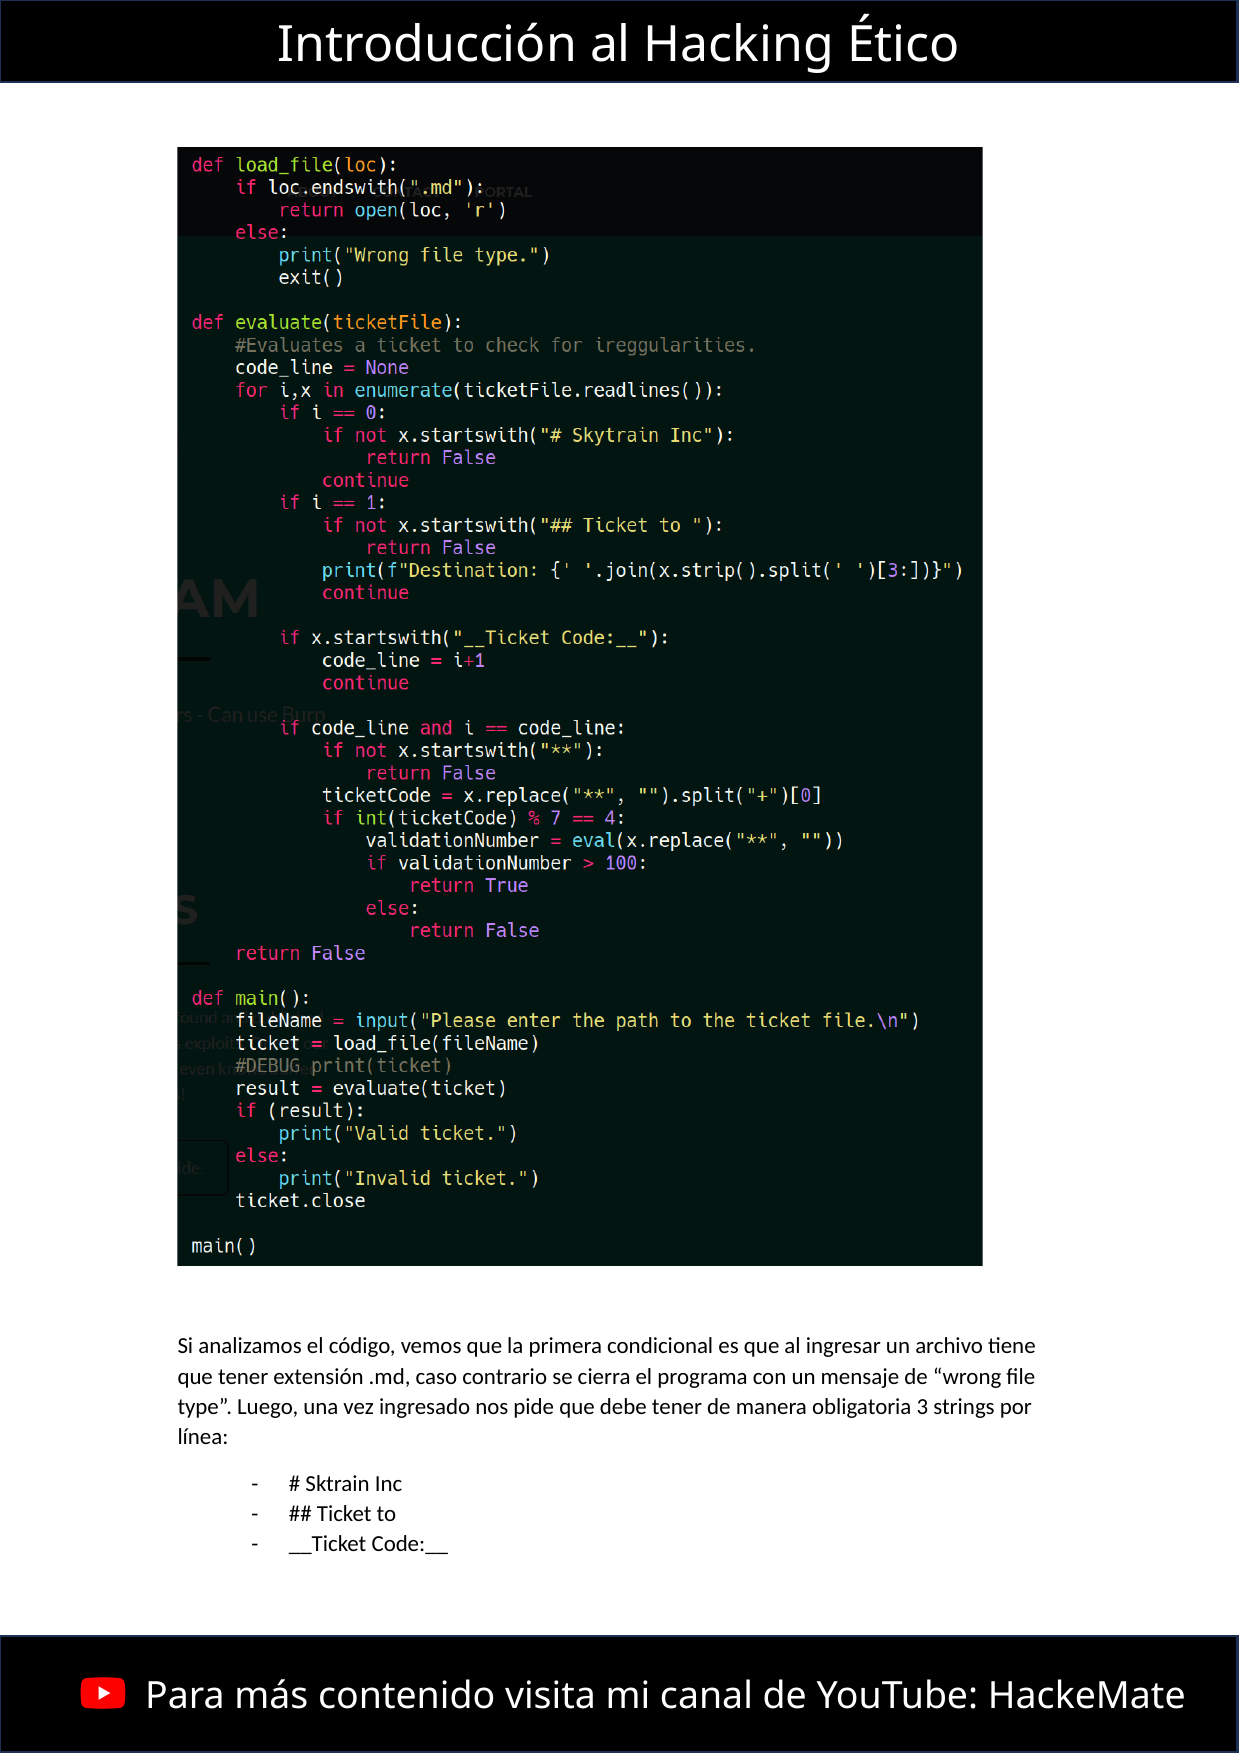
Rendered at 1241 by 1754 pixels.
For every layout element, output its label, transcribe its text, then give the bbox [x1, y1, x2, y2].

list __Ticket Code:__ [251, 1529, 1063, 1557]
picture [80, 1677, 126, 1709]
text Si analizamos el código, vemos que la primera condicional es que al ingresar un archivo tiene que tener extensión .md, caso contrario se cierra el programa con un mensaje de “wrong file type”. Luego, una vez ingresado nos pide que debe tener de manera obligatoria 3 strings por línea: [177, 1332, 1063, 1450]
picture [177, 147, 983, 1266]
list ## Ticket to [251, 1499, 1063, 1527]
list # Sktrain Inc [251, 1469, 1063, 1497]
